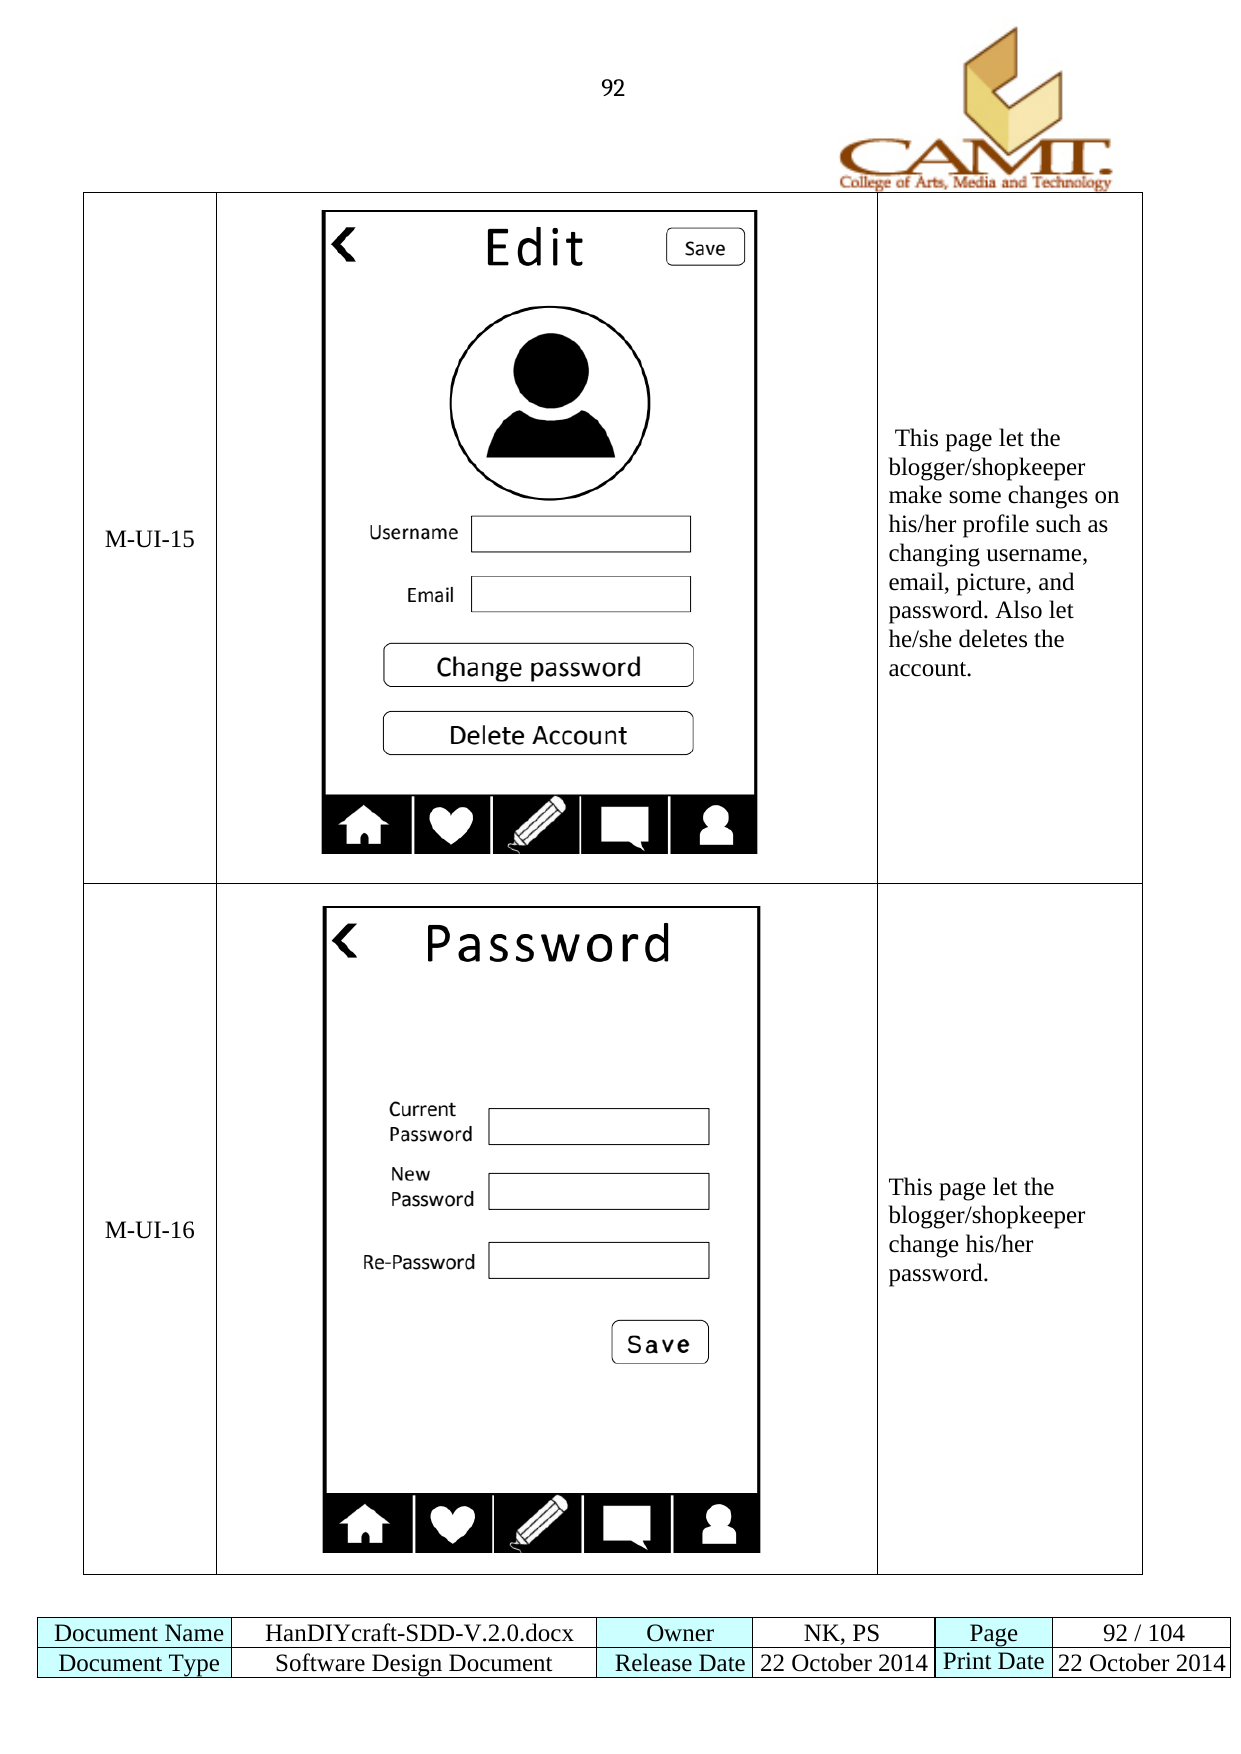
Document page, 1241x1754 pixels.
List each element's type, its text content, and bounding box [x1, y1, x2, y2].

table_cell This page let the blogger/shopkeeper make some changes on his/her profile such as changing username, email, picture, and password. Also let he/she deletes the account. [878, 193, 1142, 883]
table_cell This page let the blogger/shopkeeper change his/her password. [878, 884, 1142, 1574]
table_cell [217, 884, 877, 1574]
table_cell M-UI-15 [84, 193, 216, 883]
table_cell M-UI-16 [84, 884, 216, 1574]
picture [755, 18, 1221, 207]
table_cell [217, 193, 877, 883]
